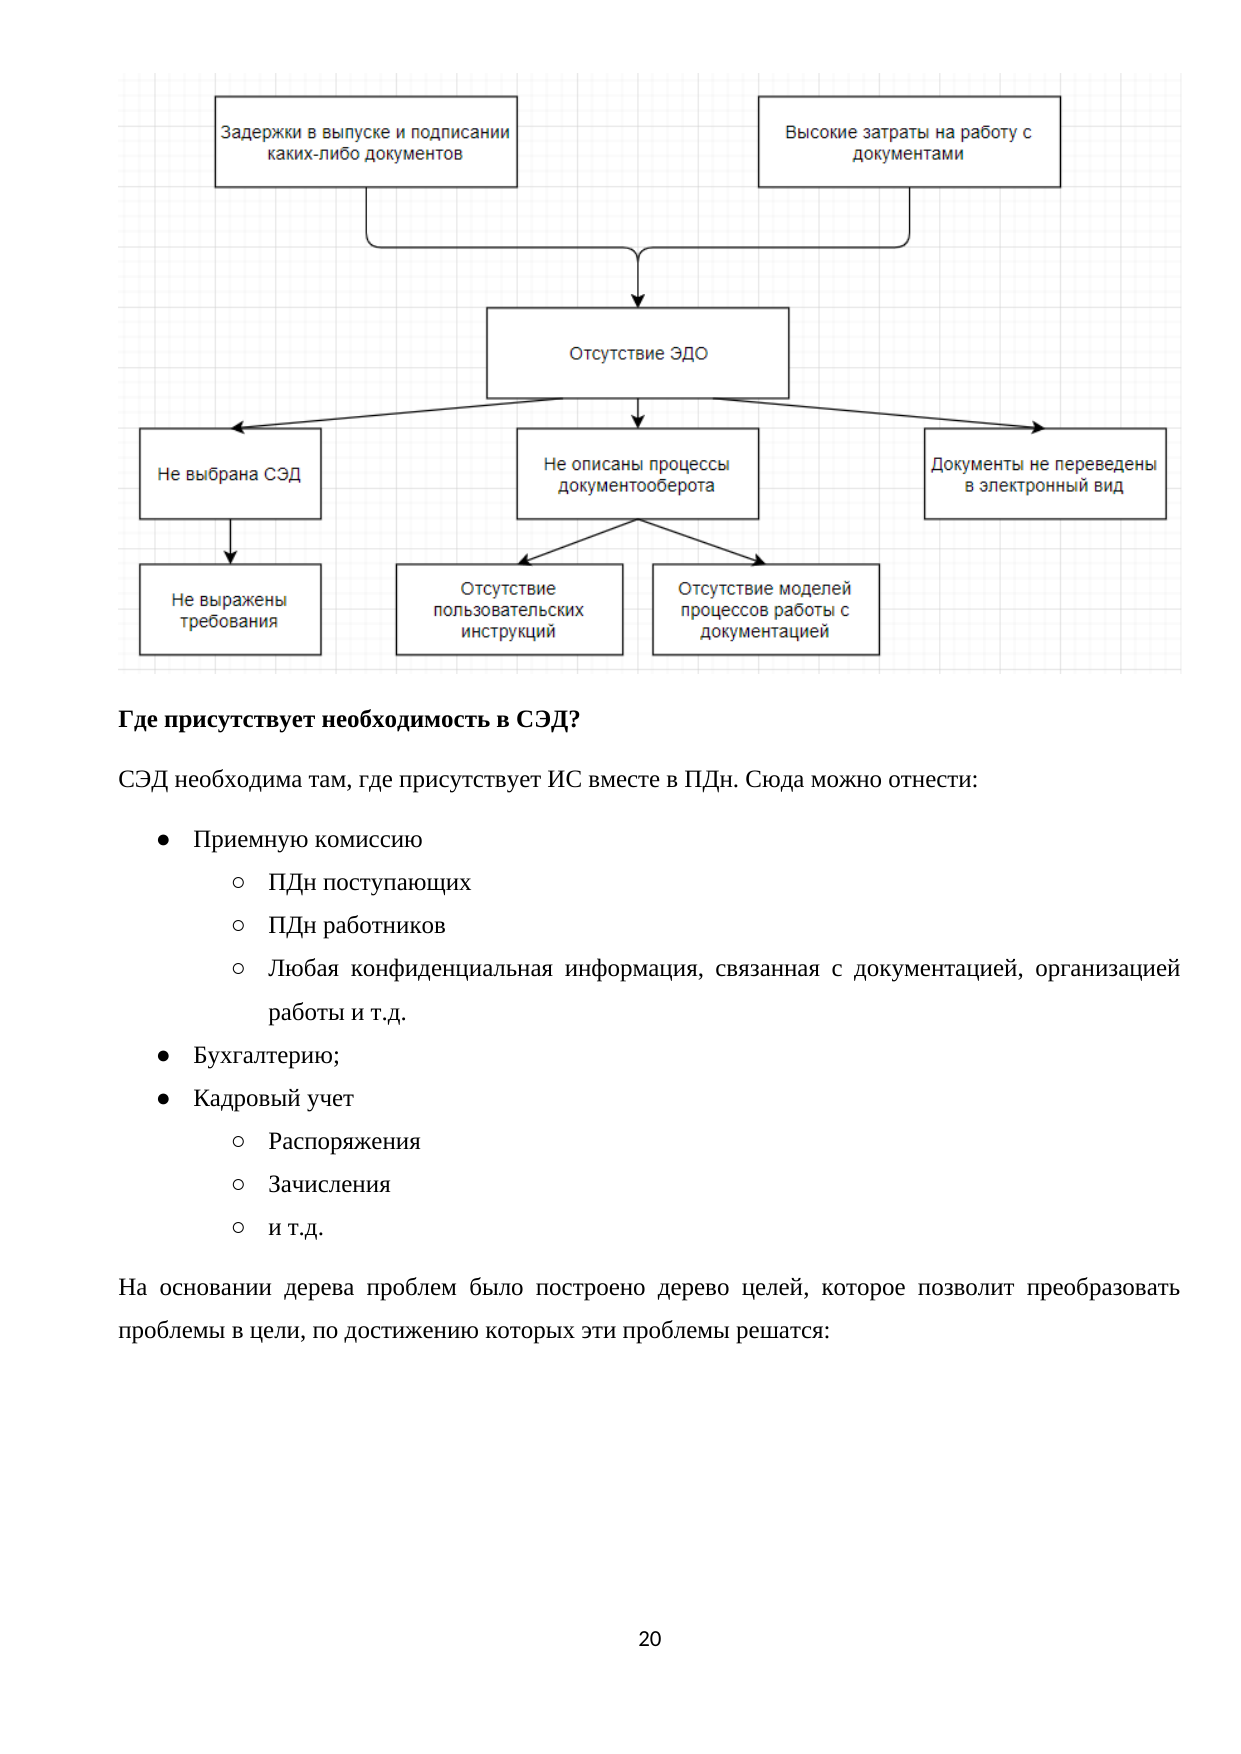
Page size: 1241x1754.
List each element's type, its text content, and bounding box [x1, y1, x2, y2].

picture [118, 73, 1182, 674]
text СЭД необходима там, где присутствует ИС вместе в ПДн. Сюда можно отнести: [118, 764, 1181, 793]
list Приемную комиссию [156, 824, 1181, 853]
list Зачисления [231, 1169, 1181, 1198]
list Бухгалтерию; [156, 1040, 1181, 1068]
text На основании дерева проблем было построено дерево целей, которое позволит преобразовать проблемы в цели, по достижению которых эти проблемы решатся: [118, 1272, 1181, 1344]
text Где присутствует необходимость в СЭД? [118, 704, 1181, 733]
list ПДн работников [231, 910, 1181, 939]
list Распоряжения [231, 1126, 1181, 1155]
list и т.д. [231, 1212, 1181, 1241]
list Любая конфиденциальная информация, связанная с документацией, организацией работы и т.д. [231, 953, 1181, 1025]
list ПДн поступающих [231, 867, 1181, 896]
list Кадровый учет [156, 1083, 1181, 1112]
